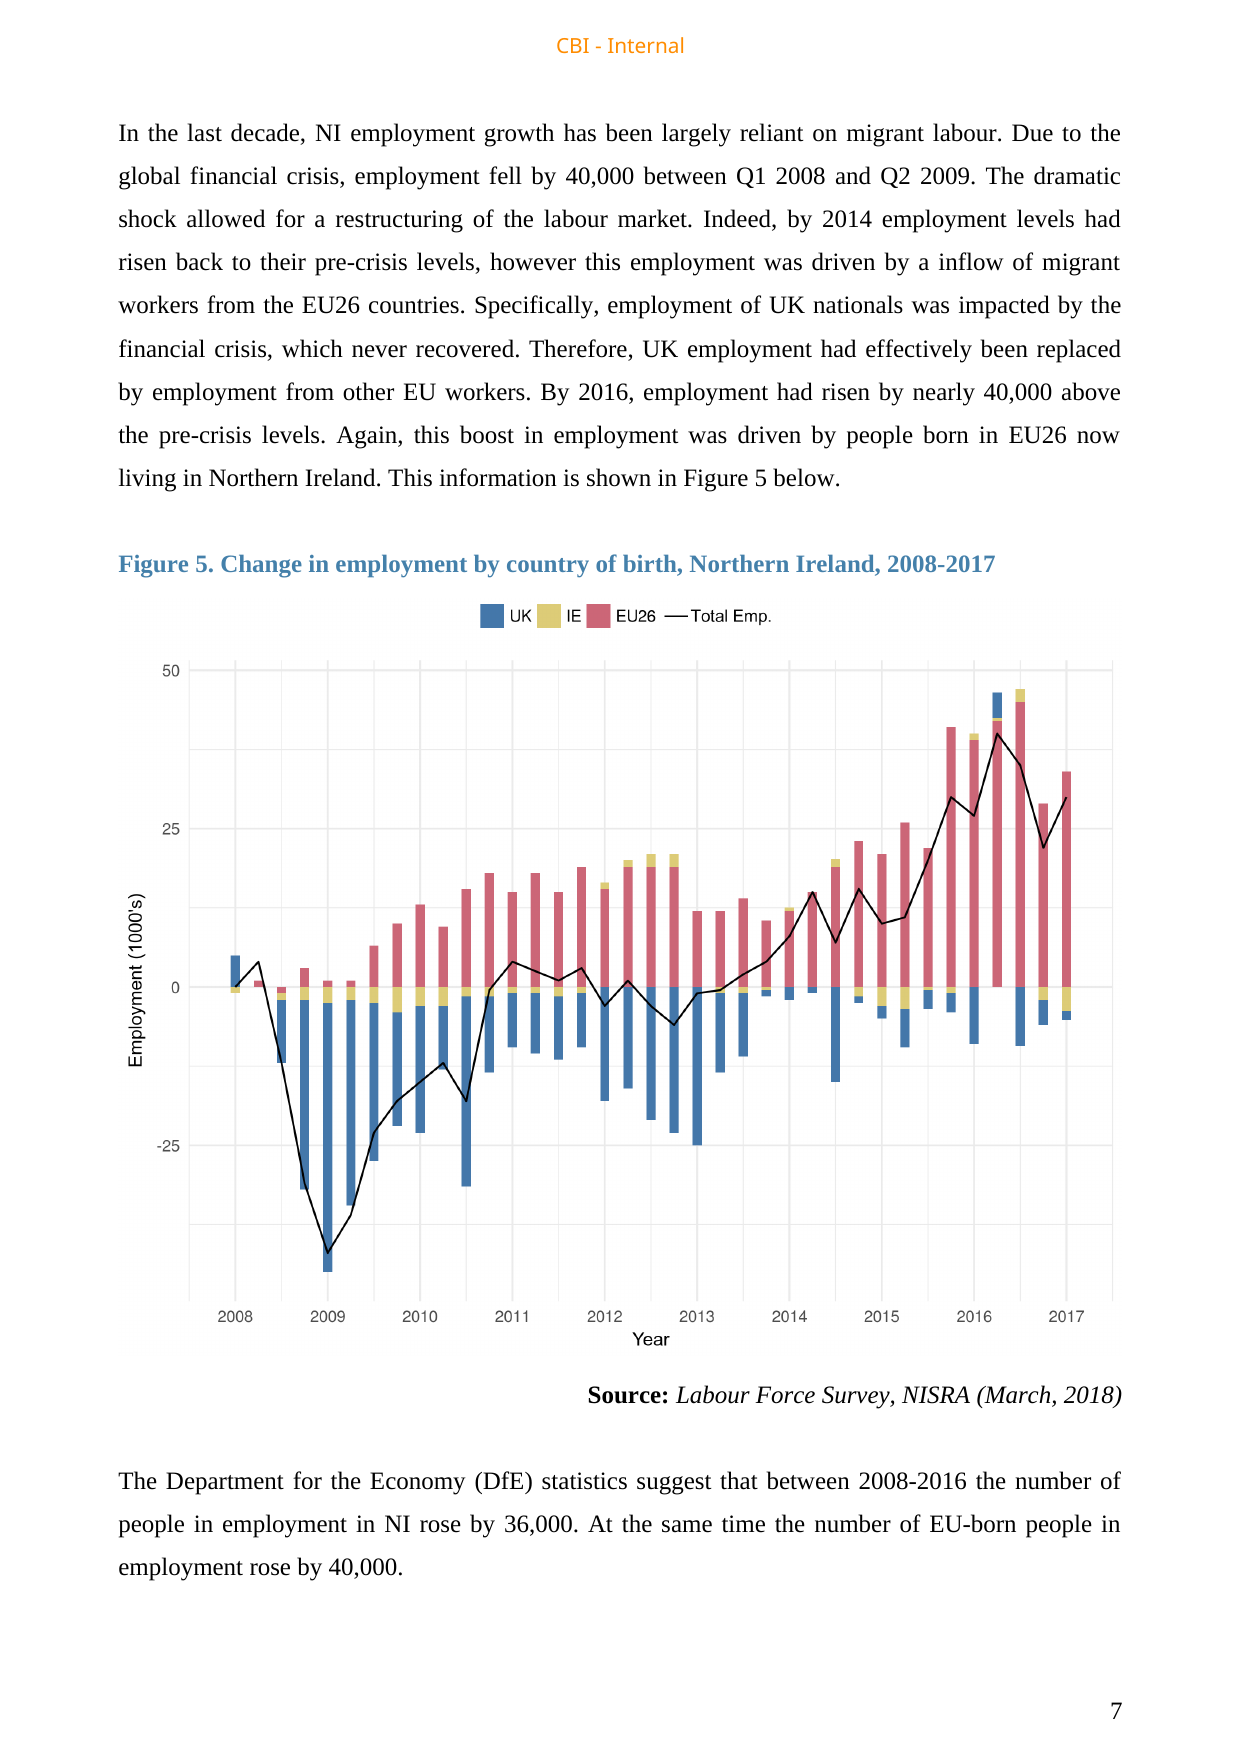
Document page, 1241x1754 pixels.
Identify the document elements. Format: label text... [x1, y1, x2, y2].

text The Department for the Economy (DfE) statistics suggest that between 2008-2016 the number of people in employment in NI rose by 36,000. At the same time the number of EU-born people in employment rose by 40,000. [118, 1466, 1122, 1581]
table_header Figure 5. Change in employment by country of birth, Northern Ireland, 2008-2017 [107, 549, 1133, 599]
picture [118, 598, 1123, 1356]
text In the last decade, NI employment growth has been largely reliant on migrant labour. Due to the global financial crisis, employment fell by 40,000 between Q1 2008 and Q2 2009. The dramatic shock allowed for a restructuring of the labour market. Indeed, by 2014 employment levels had risen back to their pre-crisis levels, however this employment was driven by a inflow of migrant workers from the EU26 countries. Specifically, employment of UK nationals was impacted by the financial crisis, which never recovered. Therefore, UK employment had effectively been replaced by employment from other EU workers. By 2016, employment had risen by nearly 40,000 above the pre-crisis levels. Again, this boost in employment was driven by people born in EU26 now living in Northern Ireland. This information is shown in Figure 5 below. [118, 118, 1122, 492]
table_cell Source: Labour Force Survey, NISRA (March, 2018) [107, 1380, 1133, 1423]
table_cell [107, 599, 1133, 1380]
